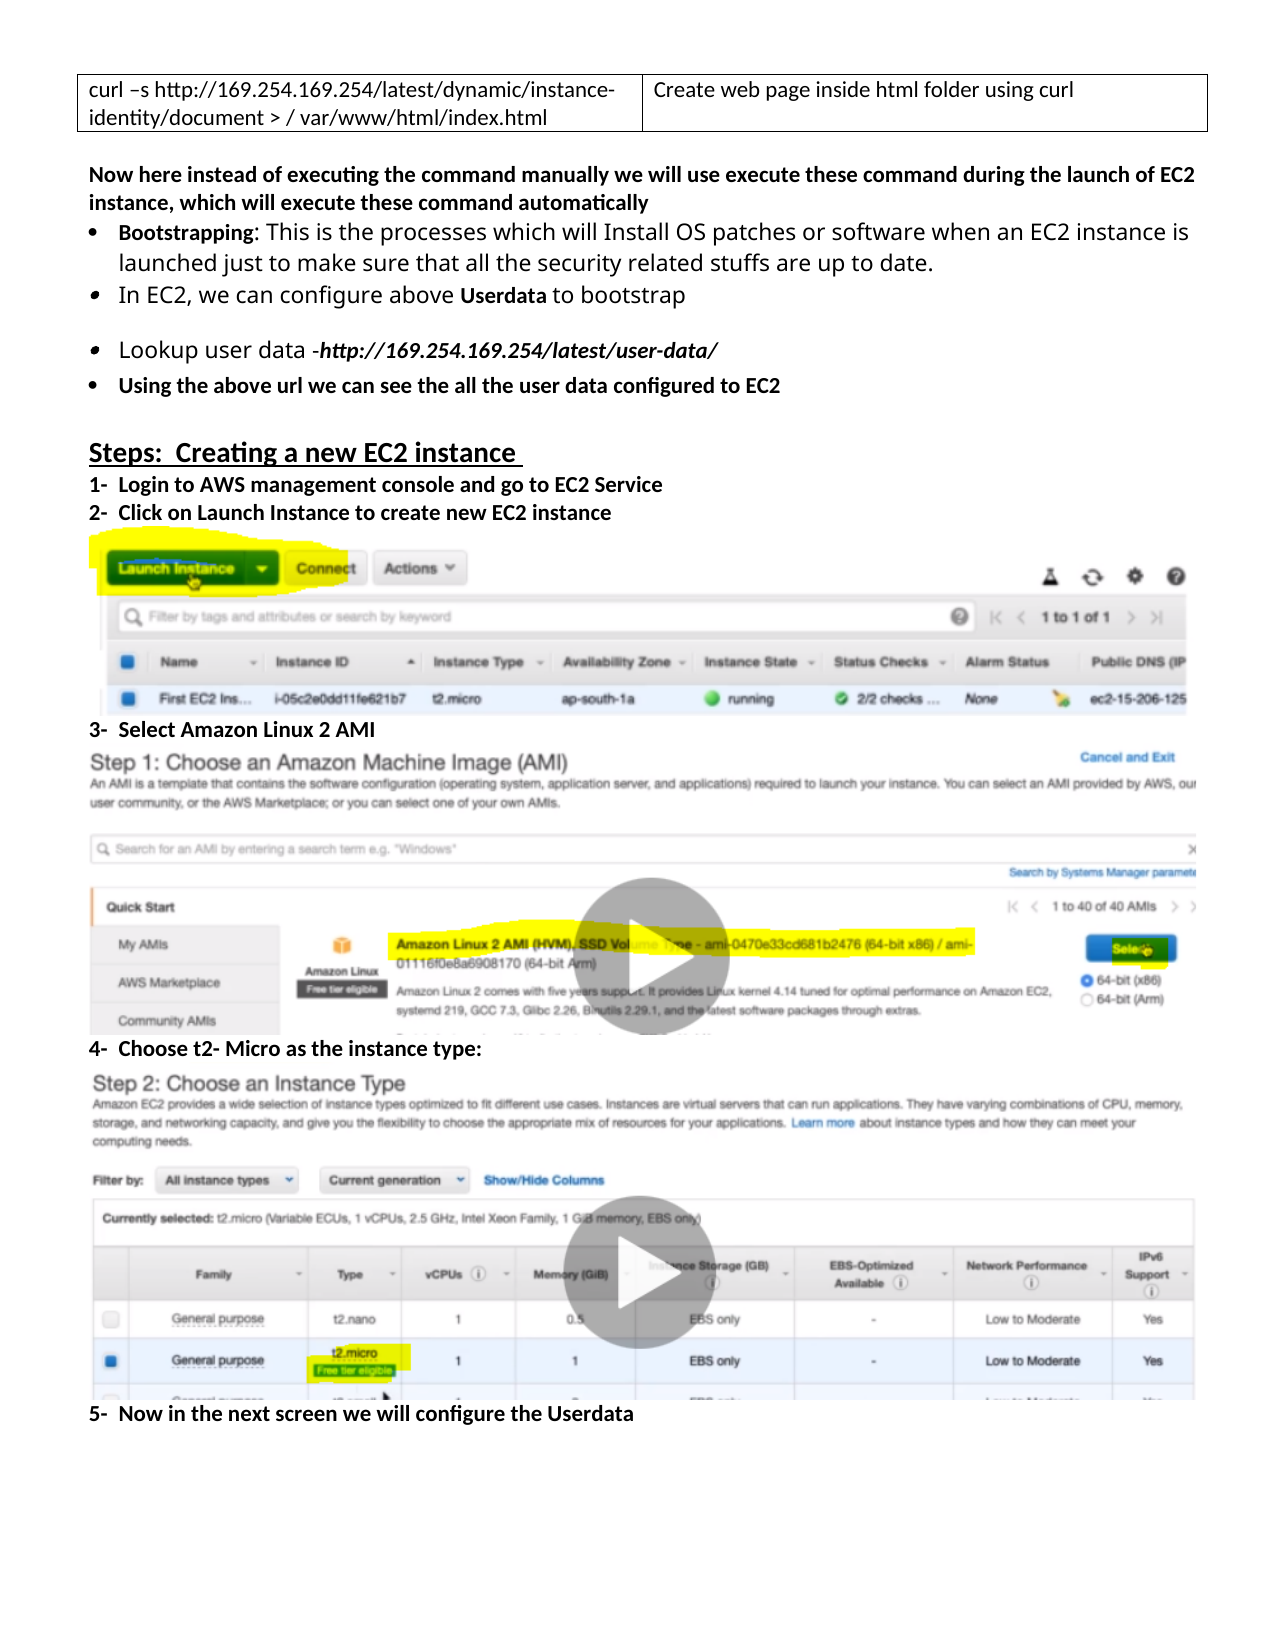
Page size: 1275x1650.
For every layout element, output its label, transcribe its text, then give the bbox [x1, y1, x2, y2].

list Select Amazon Linux 2 AMI [89, 716, 1196, 743]
list Login to AWS management console and go to EC2 Service [89, 470, 1196, 498]
picture [88, 743, 1197, 1035]
list Bootstrapping: This is the processes which will Install OS patches or software when an EC2 instance is launched just to make sure that all the security related stuffs are up to date. [89, 216, 1196, 278]
list Now in the next screen we will configure the Userdata [89, 1400, 1196, 1427]
table_cell Create web page inside html folder using curl [643, 75, 1207, 131]
list Choose t2- Micro as the instance type: [89, 1035, 1196, 1062]
table_cell curl –s http://169.254.169.254/latest/dynamic/instance- identity/document > / var/www/html/index.html [78, 75, 642, 131]
picture [88, 526, 1197, 716]
text Now here instead of executing the command manually we will use execute these command during the launch of EC2 instance, which will execute these command automatically [89, 160, 1196, 216]
picture [88, 1062, 1197, 1400]
list In EC2, we can configure above Userdata to bootstrap [89, 278, 1196, 310]
list Click on Launch Instance to create new EC2 instance [89, 498, 1196, 526]
list Lookup user data -http://169.254.169.254/latest/user-data/ [89, 310, 1196, 371]
list Using the above url we can see the all the user data configured to EC2 [89, 371, 1196, 399]
text Steps: Creating a new EC2 instance [89, 434, 1196, 470]
